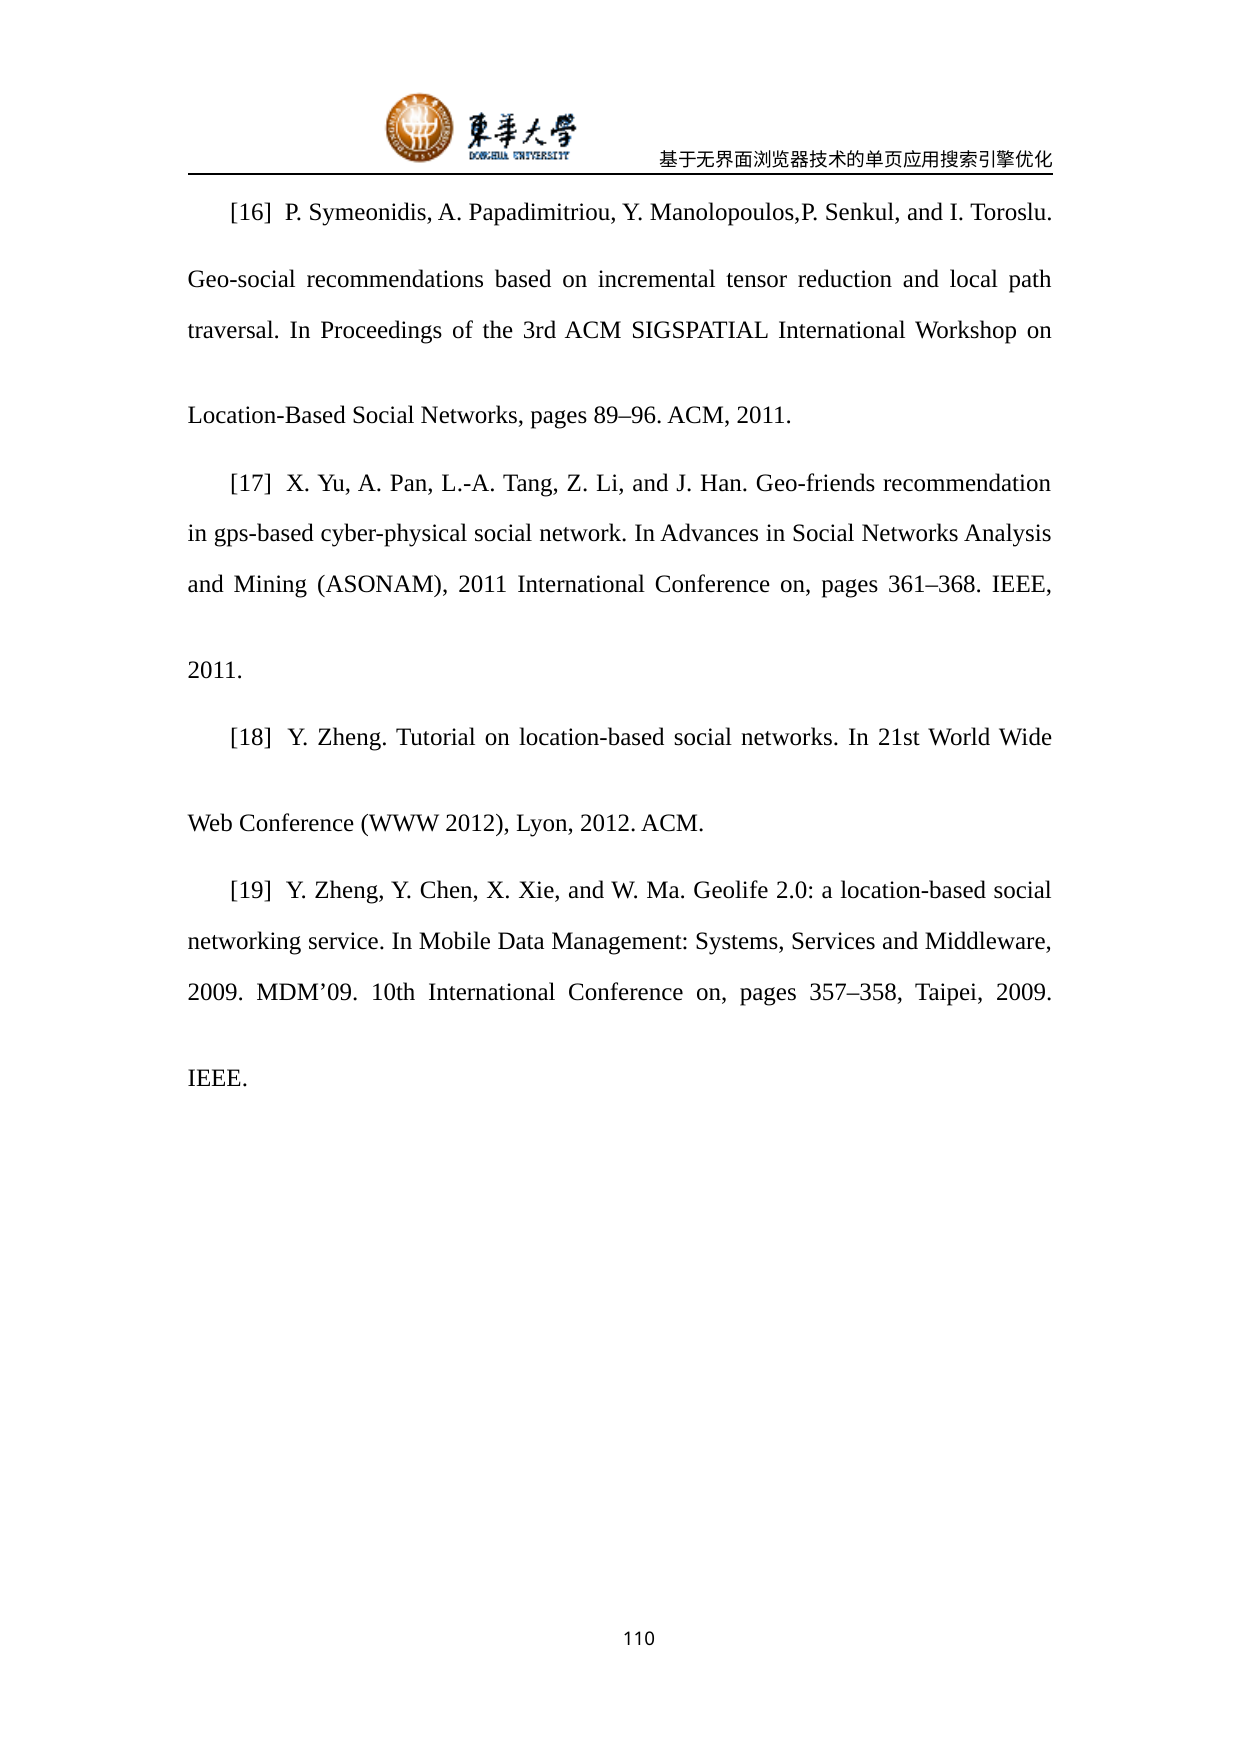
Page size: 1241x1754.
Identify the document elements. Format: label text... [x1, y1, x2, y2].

text [18] Y. Zheng. Tutorial on location-based social networks. In 21st World Wide Web Conference (WWW 2012), Lyon, 2012. ACM. [187, 720, 1053, 856]
picture [382, 88, 581, 166]
text [19] Y. Zheng, Y. Chen, X. Xie, and W. Ma. Geolife 2.0: a location-based social networking service. In Mobile Data Management: Systems, Services and Middleware, 2009. MDM’09. 10th International Conference on, pages 357–358, Taipei, 2009. IEEE. [187, 872, 1053, 1110]
text [16] P. Symeonidis, A. Papadimitriou, Y. Manolopoulos, P. Senkul, and I. Toroslu. Geo-social recommendations based on incremental tensor reduction and local path traversal. In Proceedings of the 3rd ACM SIGSPATIAL International Workshop on Location-Based Social Networks, pages 89–96. ACM, 2011. [187, 176, 1053, 448]
text [17] X. Yu, A. Pan, L.-A. Tang, Z. Li, and J. Han. Geo-friends recommendation in gps-based cyber-physical social network. In Advances in Social Networks Analysis and Mining (ASONAM), 2011 International Conference on, pages 361–368. IEEE, 2011. [187, 465, 1053, 703]
